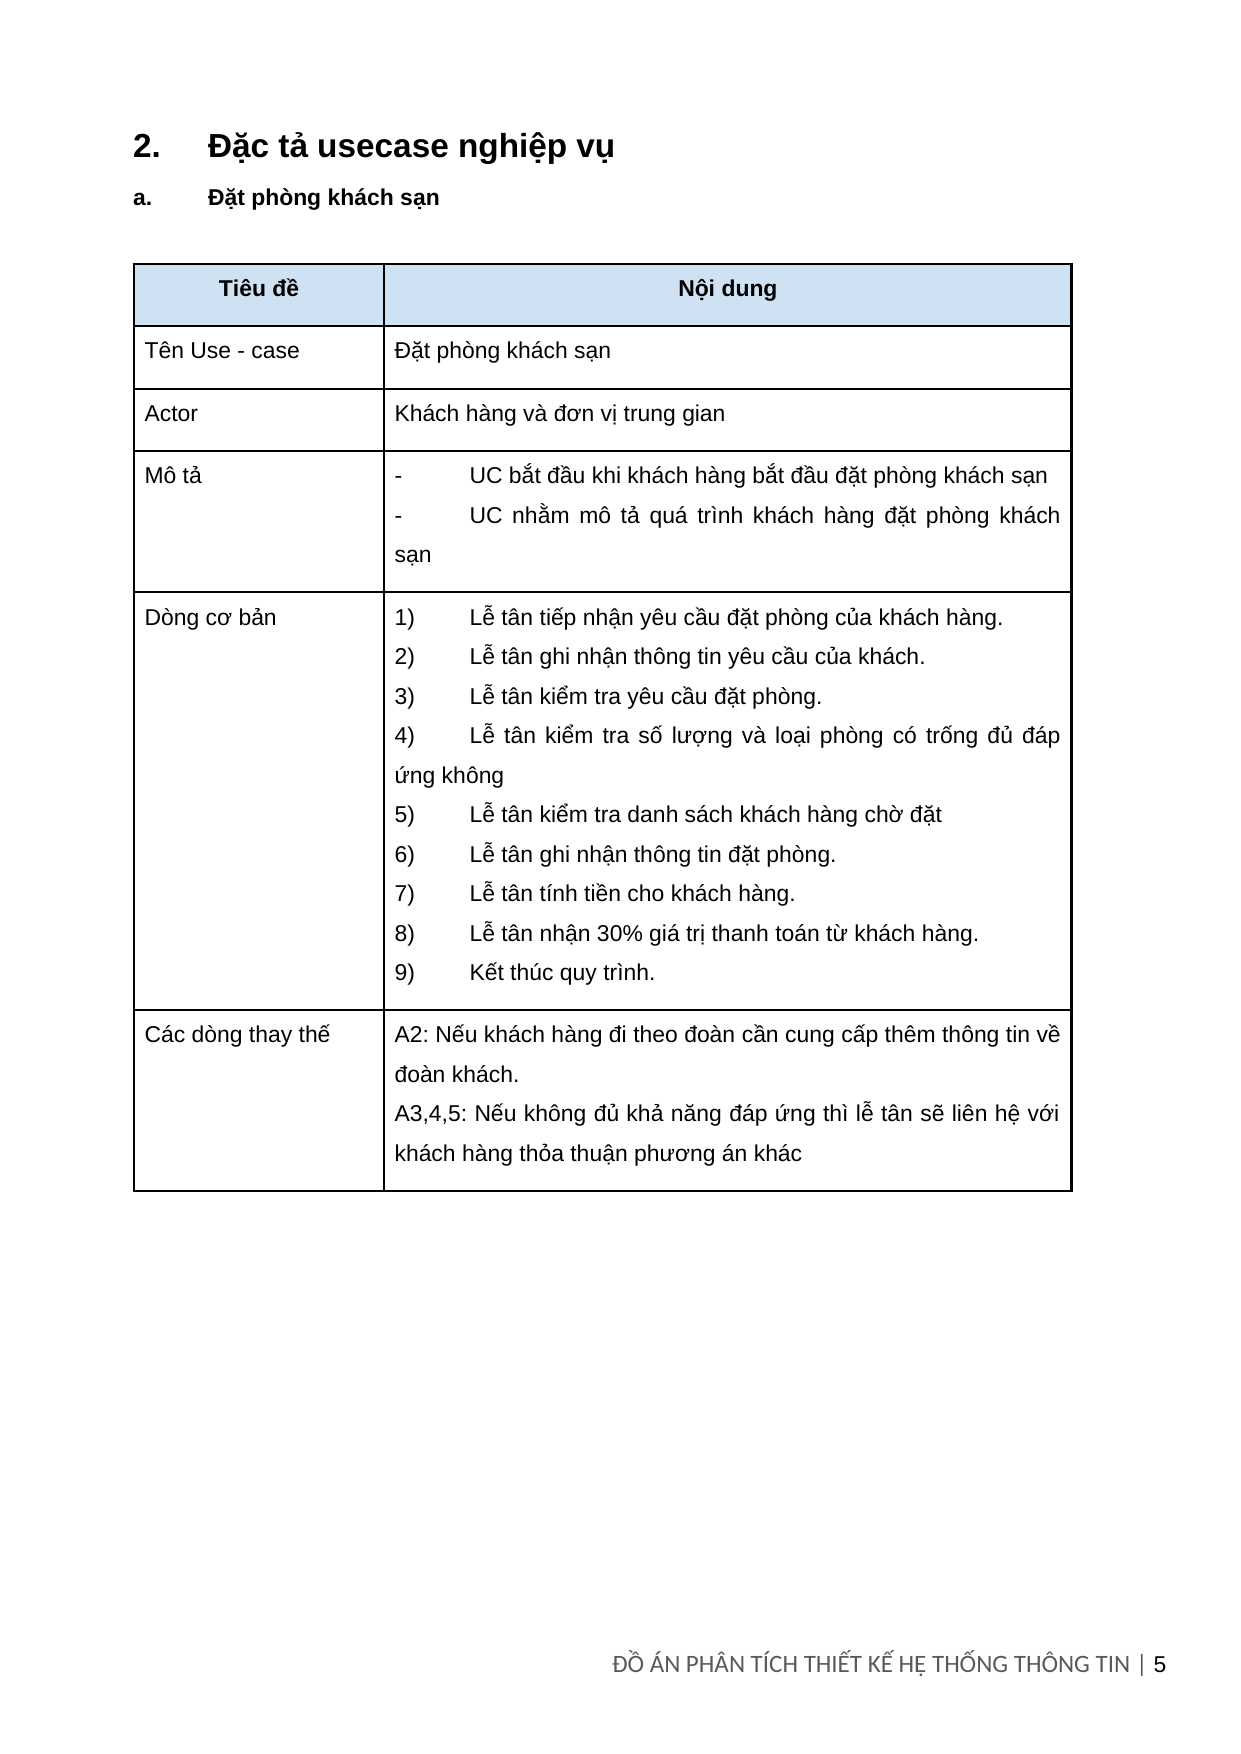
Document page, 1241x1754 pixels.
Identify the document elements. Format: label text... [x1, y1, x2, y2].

table_cell Lễ tân tiếp nhận yêu cầu đặt phòng của khách hàng. Lễ tân ghi nhận thông tin yêu cầu của khách. Lễ tân kiểm tra yêu cầu đặt phòng. Lễ tân kiểm tra số lượng và loại phòng có trống đủ đáp ứng không Lễ tân kiểm tra danh sách khách hàng chờ đặt Lễ tân ghi nhận thông tin đặt phòng. Lễ tân tính tiền cho khách hàng. Lễ tân nhận 30% giá trị thanh toán từ khách hàng. Kết thúc quy trình. [385, 593, 1070, 1009]
table_header Tiêu đề [135, 265, 383, 325]
table_header Nội dung [385, 265, 1070, 325]
table_cell Dòng cơ bản [135, 593, 383, 1009]
table_cell UC bắt đầu khi khách hàng bắt đầu đặt phòng khách sạn UC nhằm mô tả quá trình khách hàng đặt phòng khách sạn [385, 452, 1070, 591]
table_cell Khách hàng và đơn vị trung gian [385, 390, 1070, 450]
list Đặt phòng khách sạn [133, 184, 1240, 210]
table_cell Đặt phòng khách sạn [385, 327, 1070, 387]
table_cell Mô tả [135, 452, 383, 591]
table_cell A2: Nếu khách hàng đi theo đoàn cần cung cấp thêm thông tin về đoàn khách. A3,4,5: Nếu không đủ khả năng đáp ứng thì lễ tân sẽ liên hệ với khách hàng thỏa thuận phương án khác [385, 1011, 1070, 1190]
table_cell Tên Use - case [135, 327, 383, 387]
table_cell Các dòng thay thế [135, 1011, 383, 1190]
subtitle Đặc tả usecase nghiệp vụ [133, 126, 1240, 164]
table_cell Actor [135, 390, 383, 450]
